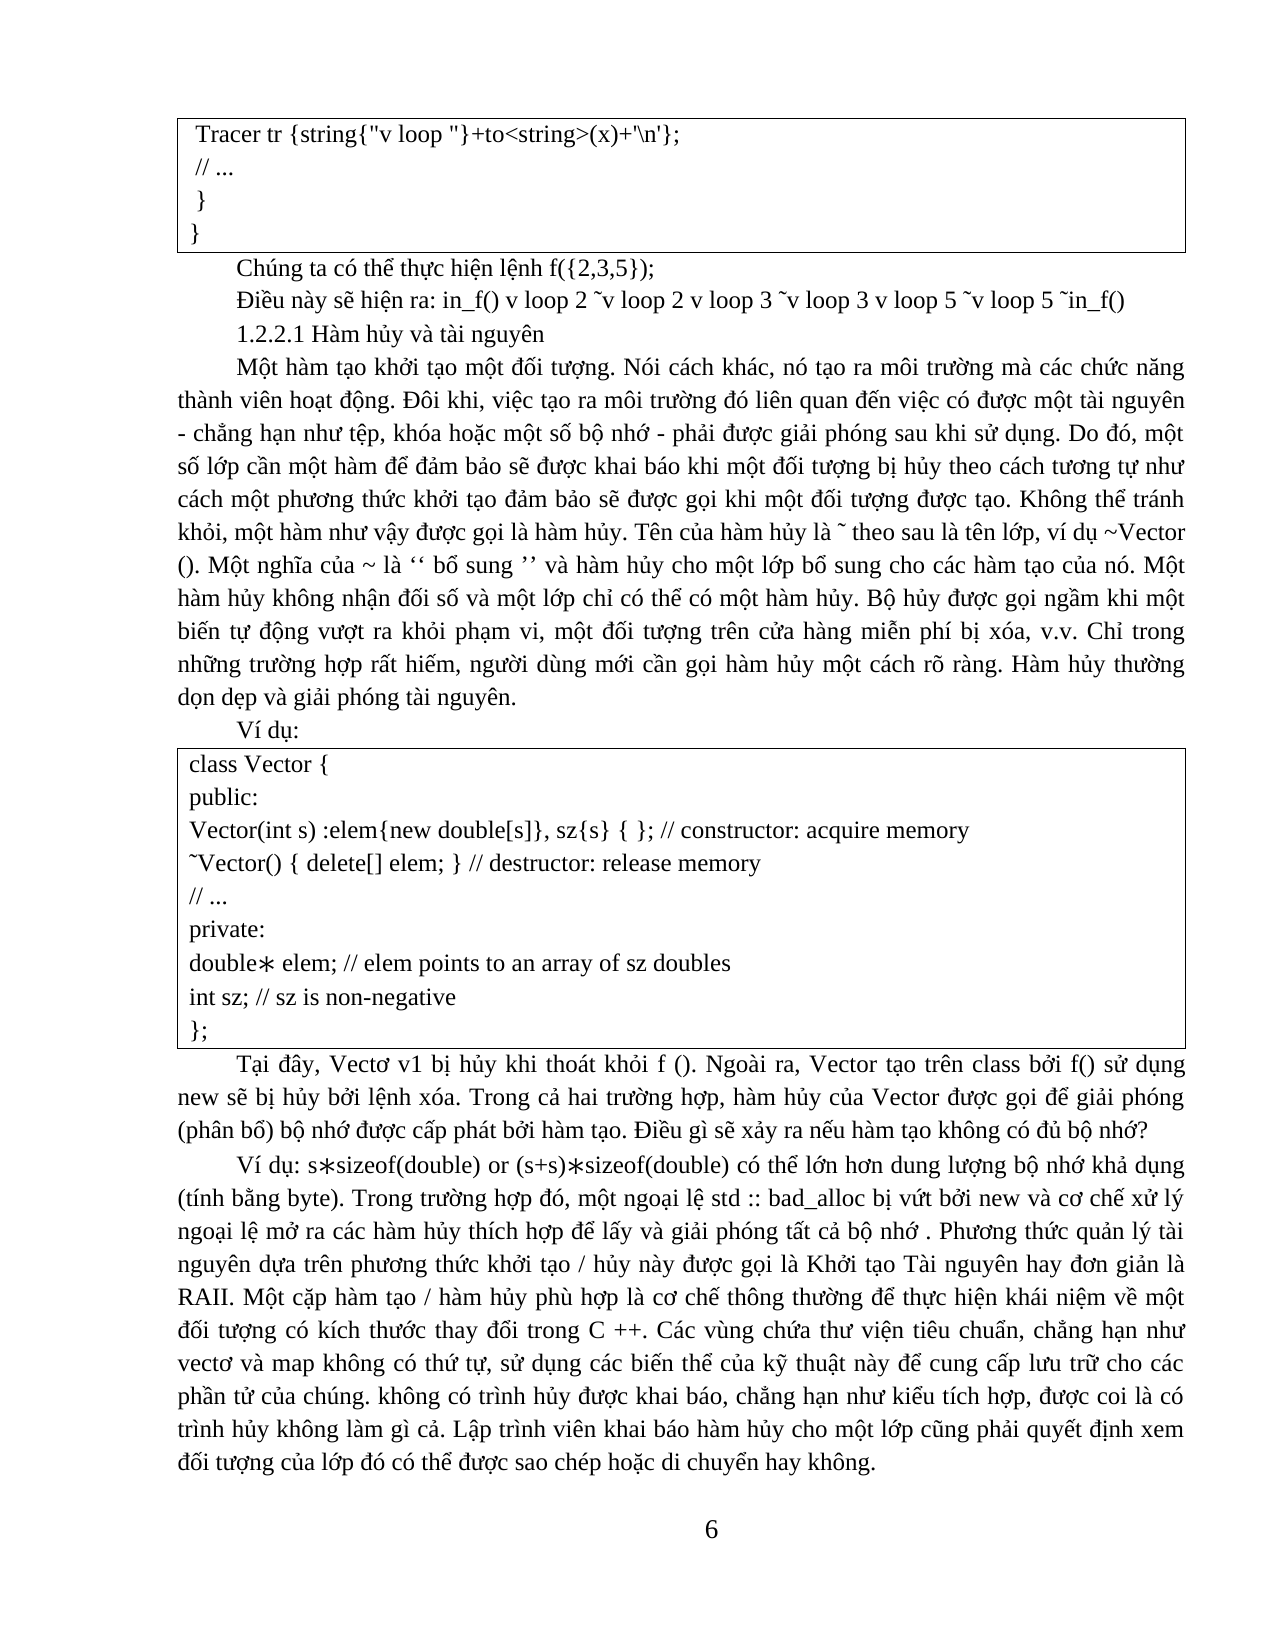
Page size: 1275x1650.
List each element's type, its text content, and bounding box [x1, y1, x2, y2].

text Điều này sẽ hiện ra: in_f() v loop 2 ˜v loop 2 v loop 3 ˜v loop 3 v loop 5 ˜v loop 5 ˜in_f() [177, 286, 1186, 314]
text Ví dụ: s∗sizeof(double) or (s+s)∗sizeof(double) có thể lớn hơn dung lượng bộ nhớ khả dụng (tính bằng byte). Trong trường hợp đó, một ngoại lệ std :: bad_alloc bị vứt bởi new và cơ chế xử lý ngoại lệ mở ra các hàm hủy thích hợp để lấy và giải phóng tất cả bộ nhớ . Phương thức quản lý tài nguyên dựa trên phương thức khởi tạo / hủy này được gọi là Khởi tạo Tài nguyên hay đơn giản là RAII. Một cặp hàm tạo / hàm hủy phù hợp là cơ chế thông thường để thực hiện khái niệm về một đối tượng có kích thước thay đổi trong C ++. Các vùng chứa thư viện tiêu chuẩn, chẳng hạn như vectơ và map không có thứ tự, sử dụng các biến thể của kỹ thuật này để cung cấp lưu trữ cho các phần tử của chúng. không có trình hủy được khai báo, chẳng hạn như kiểu tích hợp, được coi là có trình hủy không làm gì cả. Lập trình viên khai báo hàm hủy cho một lớp cũng phải quyết định xem đối tượng của lớp đó có thể được sao chép hoặc di chuyển hay không. [177, 1148, 1186, 1476]
text 1.2.2.1 Hàm hủy và tài nguyên [177, 319, 1186, 347]
text Chúng ta có thể thực hiện lệnh f({2,3,5}); [177, 253, 1186, 281]
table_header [178, 119, 1185, 252]
table_header class Vector { public: Vector(int s) :elem{new double[s]}, sz{s} { }; // constructor: acquire memory ˜Vector() { delete[] elem; } // destructor: release memory // ... private: double∗ elem; // elem points to an array of sz doubles int sz; // sz is non-negative }; [178, 749, 1185, 1048]
text Một hàm tạo khởi tạo một đối tượng. Nói cách khác, nó tạo ra môi trường mà các chức năng thành viên hoạt động. Đôi khi, việc tạo ra môi trường đó liên quan đến việc có được một tài nguyên - chẳng hạn như tệp, khóa hoặc một số bộ nhớ - phải được giải phóng sau khi sử dụng. Do đó, một số lớp cần một hàm để đảm bảo sẽ được khai báo khi một đối tượng bị hủy theo cách tương tự như cách một phương thức khởi tạo đảm bảo sẽ được gọi khi một đối tượng được tạo. Không thể tránh khỏi, một hàm như vậy được gọi là hàm hủy. Tên của hàm hủy là ˜ theo sau là tên lớp, ví dụ ~Vector (). Một nghĩa của ~ là ‘‘ bổ sung ’’ và hàm hủy cho một lớp bổ sung cho các hàm tạo của nó. Một hàm hủy không nhận đối số và một lớp chỉ có thể có một hàm hủy. Bộ hủy được gọi ngầm khi một biến tự động vượt ra khỏi phạm vi, một đối tượng trên cửa hàng miễn phí bị xóa, v.v. Chỉ trong những trường hợp rất hiếm, người dùng mới cần gọi hàm hủy một cách rõ ràng. Hàm hủy thường dọn dẹp và giải phóng tài nguyên. [177, 352, 1186, 711]
text Ví dụ: [177, 715, 1186, 744]
text Tại đây, Vectơ v1 bị hủy khi thoát khỏi f (). Ngoài ra, Vector tạo trên class bởi f() sử dụng new sẽ bị hủy bởi lệnh xóa. Trong cả hai trường hợp, hàm hủy của Vector được gọi để giải phóng (phân bổ) bộ nhớ được cấp phát bởi hàm tạo. Điều gì sẽ xảy ra nếu hàm tạo không có đủ bộ nhớ? [177, 1049, 1186, 1144]
